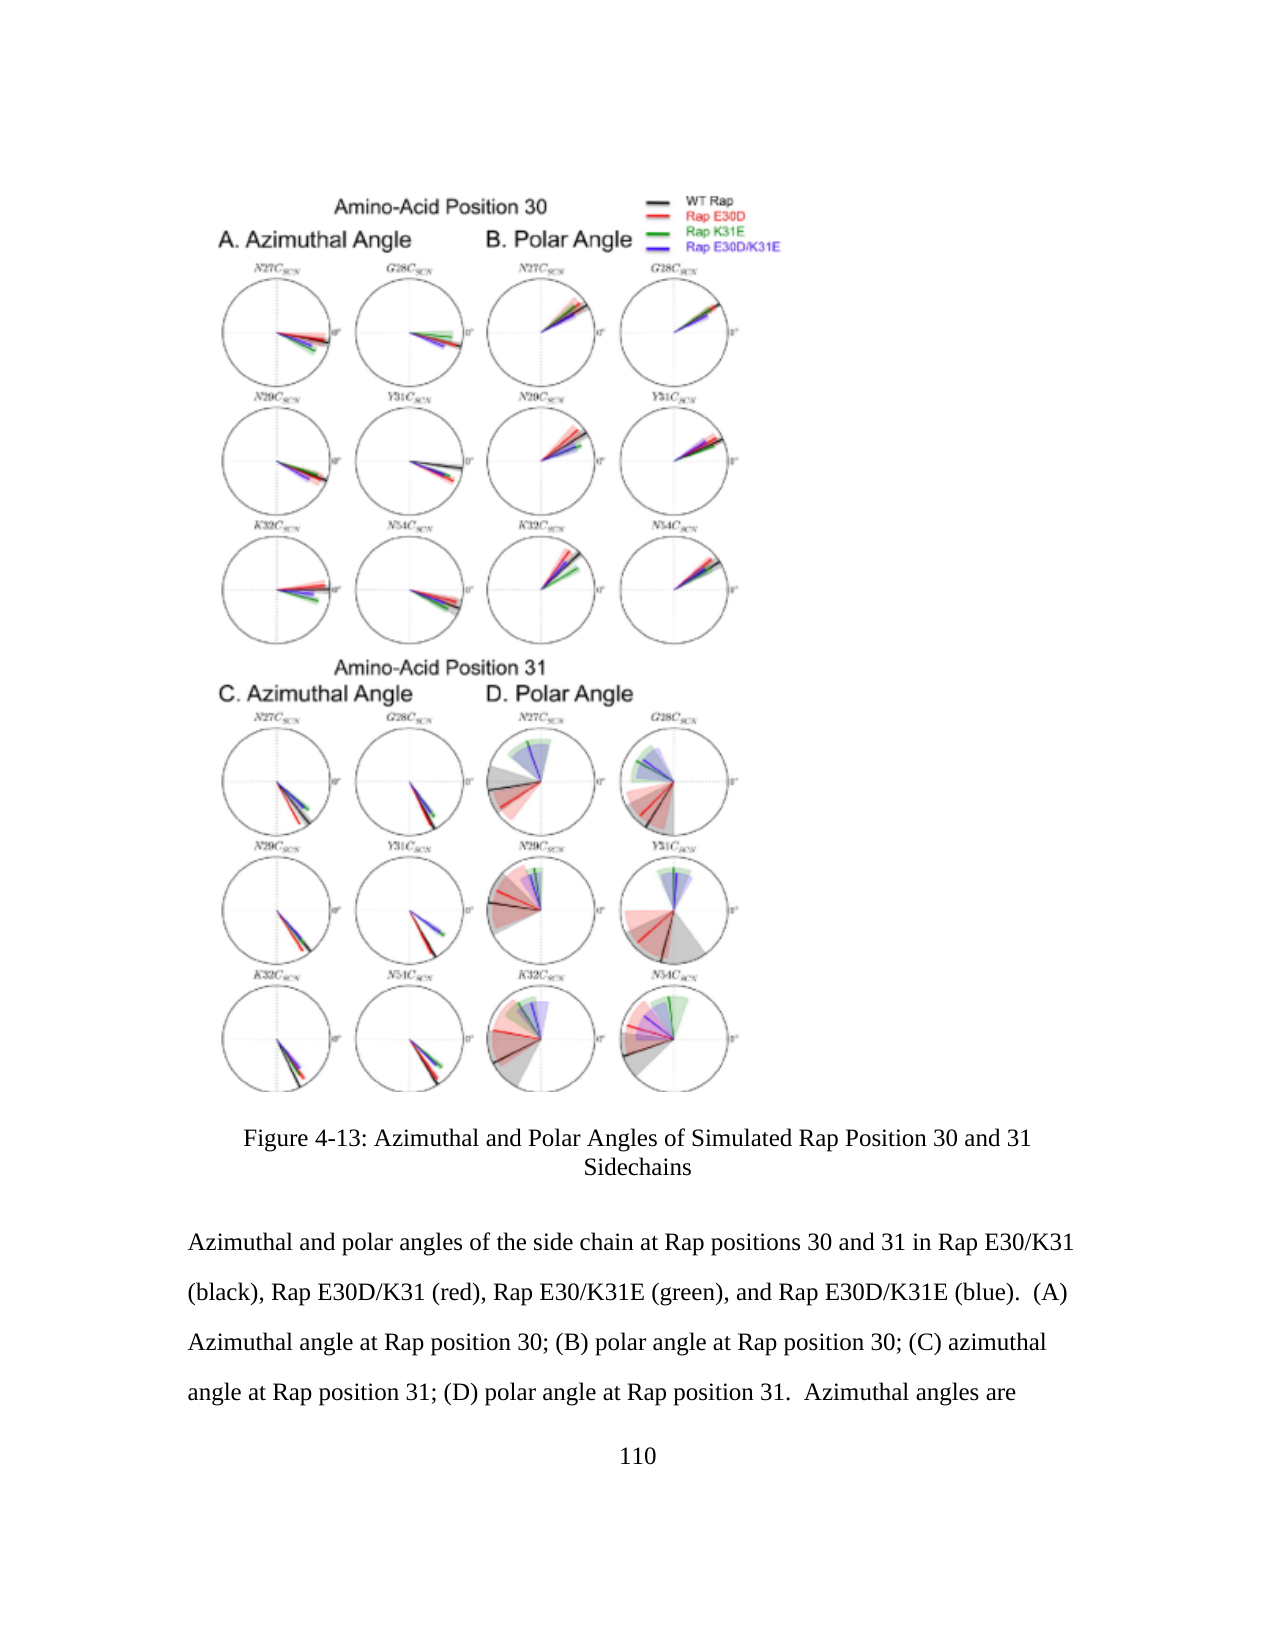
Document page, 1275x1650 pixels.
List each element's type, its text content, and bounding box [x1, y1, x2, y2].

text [187, 1206, 1087, 1406]
